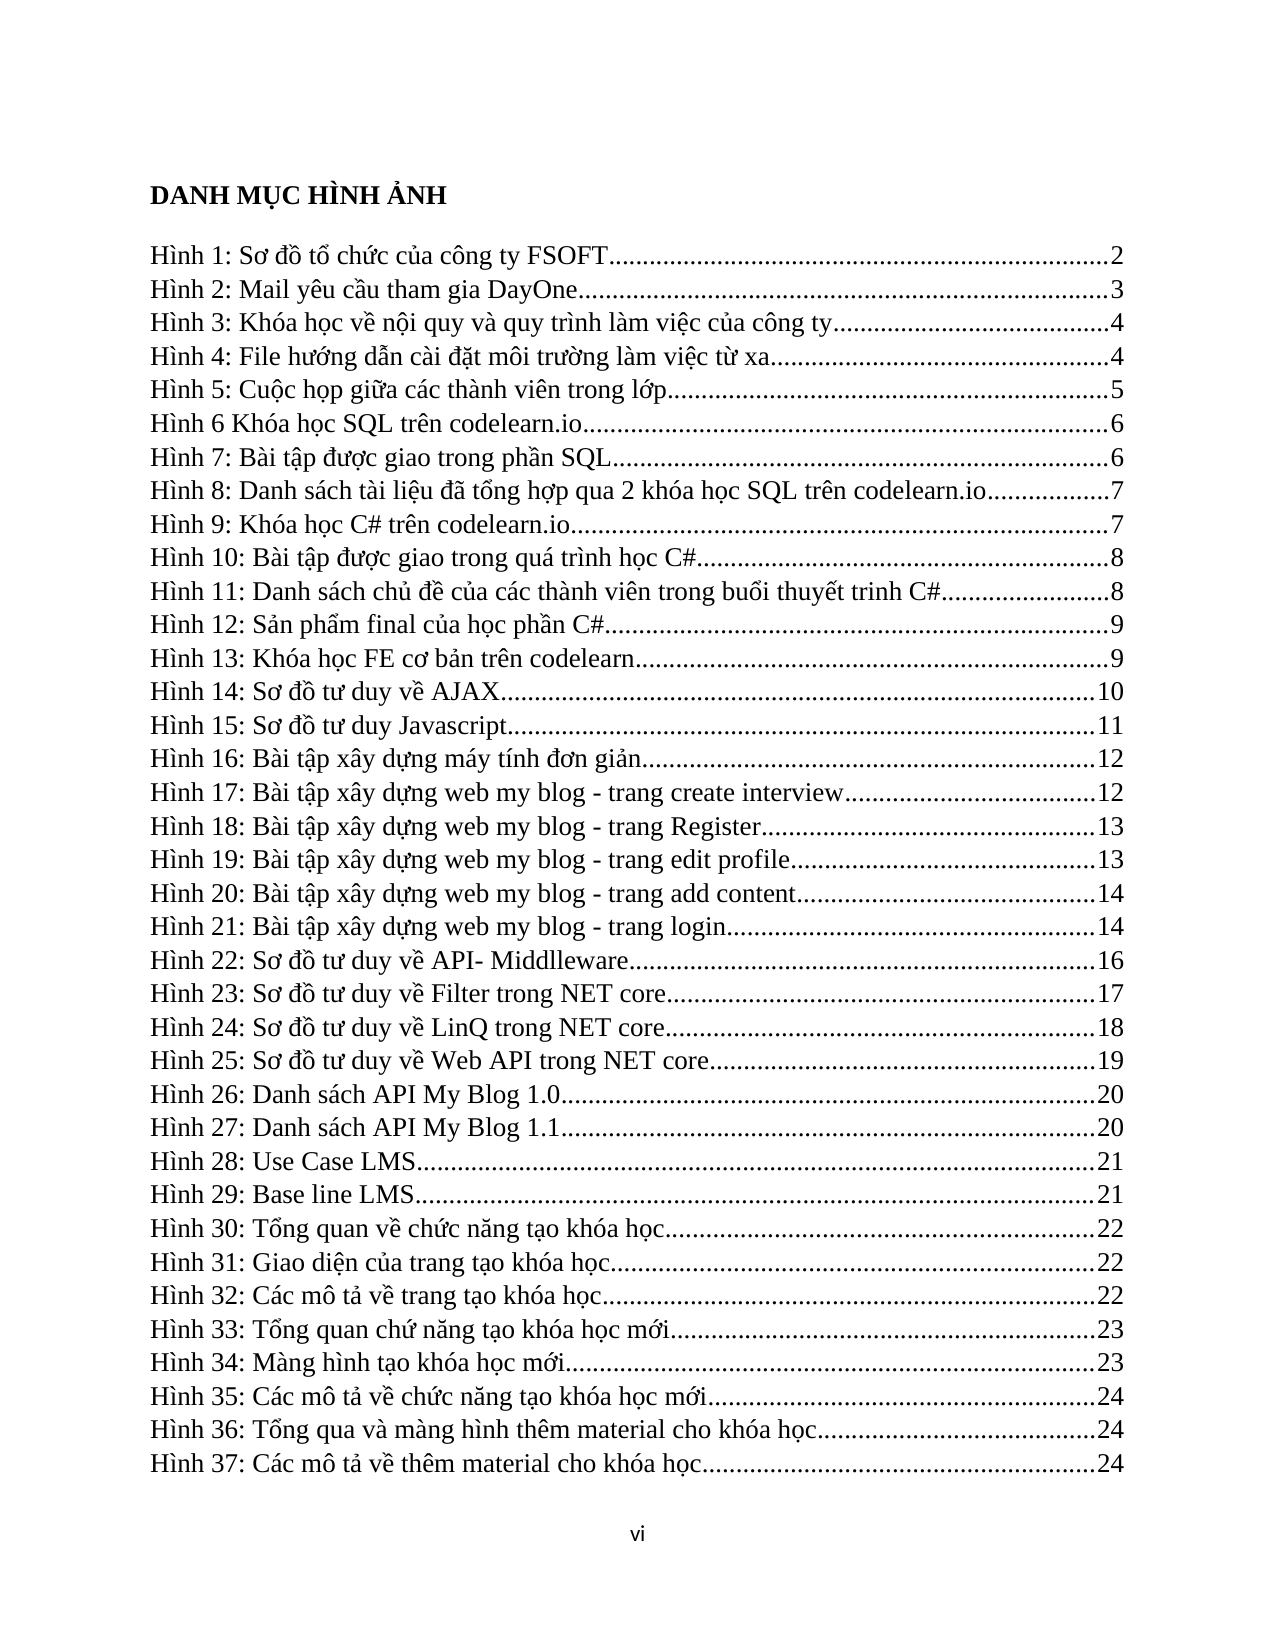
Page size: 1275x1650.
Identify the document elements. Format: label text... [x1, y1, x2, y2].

text Hình 36: Tổng qua và màng hình thêm material cho khóa học 24 [150, 1413, 1125, 1444]
text Hình 1: Sơ đồ tổ chức của công ty FSOFT 2 [150, 239, 1125, 271]
text Hình 25: Sơ đồ tư duy về Web API trong NET core 19 [150, 1044, 1125, 1076]
text Hình 18: Bài tập xây dựng web my blog - trang Register 13 [150, 810, 1125, 841]
text Hình 6 Khóa học SQL trên codelearn.io 6 [150, 407, 1125, 438]
text Hình 22: Sơ đồ tư duy về API- Middlleware 16 [150, 944, 1125, 975]
text Hình 32: Các mô tả về trang tạo khóa học 22 [150, 1279, 1125, 1310]
text Hình 23: Sơ đồ tư duy về Filter trong NET core 17 [150, 977, 1125, 1008]
text Hình 34: Màng hình tạo khóa học mới 23 [150, 1346, 1125, 1377]
text Hình 27: Danh sách API My Blog 1.1 20 [150, 1112, 1125, 1143]
text Hình 33: Tổng quan chứ năng tạo khóa học mới 23 [150, 1313, 1125, 1344]
text Hình 19: Bài tập xây dựng web my blog - trang edit profile 13 [150, 843, 1125, 874]
text Hình 29: Base line LMS 21 [150, 1179, 1125, 1210]
text Hình 35: Các mô tả về chức năng tạo khóa học mới 24 [150, 1380, 1125, 1411]
text Hình 12: Sản phẩm final của học phần C# 9 [150, 608, 1125, 639]
text Hình 30: Tổng quan về chức năng tạo khóa học 22 [150, 1212, 1125, 1243]
text Hình 2: Mail yêu cầu tham gia DayOne 3 [150, 273, 1125, 304]
text Hình 15: Sơ đồ tư duy Javascript 11 [150, 709, 1125, 740]
text Hình 21: Bài tập xây dựng web my blog - trang login 14 [150, 910, 1125, 941]
text Hình 13: Khóa học FE cơ bản trên codelearn 9 [150, 642, 1125, 673]
text Hình 24: Sơ đồ tư duy về LinQ trong NET core 18 [150, 1011, 1125, 1042]
text Hình 17: Bài tập xây dựng web my blog - trang create interview 12 [150, 776, 1125, 807]
text Hình 7: Bài tập được giao trong phần SQL 6 [150, 441, 1125, 472]
text Hình 9: Khóa học C# trên codelearn.io 7 [150, 508, 1125, 539]
text Hình 8: Danh sách tài liệu đã tổng hợp qua 2 khóa học SQL trên codelearn.io 7 [150, 474, 1125, 505]
text Hình 10: Bài tập được giao trong quá trình học C# 8 [150, 541, 1125, 572]
text Hình 4: File hướng dẫn cài đặt môi trường làm việc từ xa 4 [150, 340, 1125, 371]
text Hình 16: Bài tập xây dựng máy tính đơn giản 12 [150, 743, 1125, 774]
text Hình 5: Cuộc họp giữa các thành viên trong lớp 5 [150, 374, 1125, 405]
text Hình 26: Danh sách API My Blog 1.0 20 [150, 1078, 1125, 1109]
text Hình 11: Danh sách chủ đề của các thành viên trong buổi thuyết trinh C# 8 [150, 575, 1125, 606]
text Hình 31: Giao diện của trang tạo khóa học 22 [150, 1246, 1125, 1277]
text Hình 14: Sơ đồ tư duy về AJAX 10 [150, 676, 1125, 707]
text Hình 37: Các mô tả về thêm material cho khóa học 24 [150, 1447, 1125, 1478]
subtitle DANH MỤC HÌNH ẢNH [150, 179, 1125, 210]
text Hình 3: Khóa học về nội quy và quy trình làm việc của công ty 4 [150, 307, 1125, 338]
text Hình 28: Use Case LMS 21 [150, 1145, 1125, 1176]
text Hình 20: Bài tập xây dựng web my blog - trang add content 14 [150, 877, 1125, 908]
